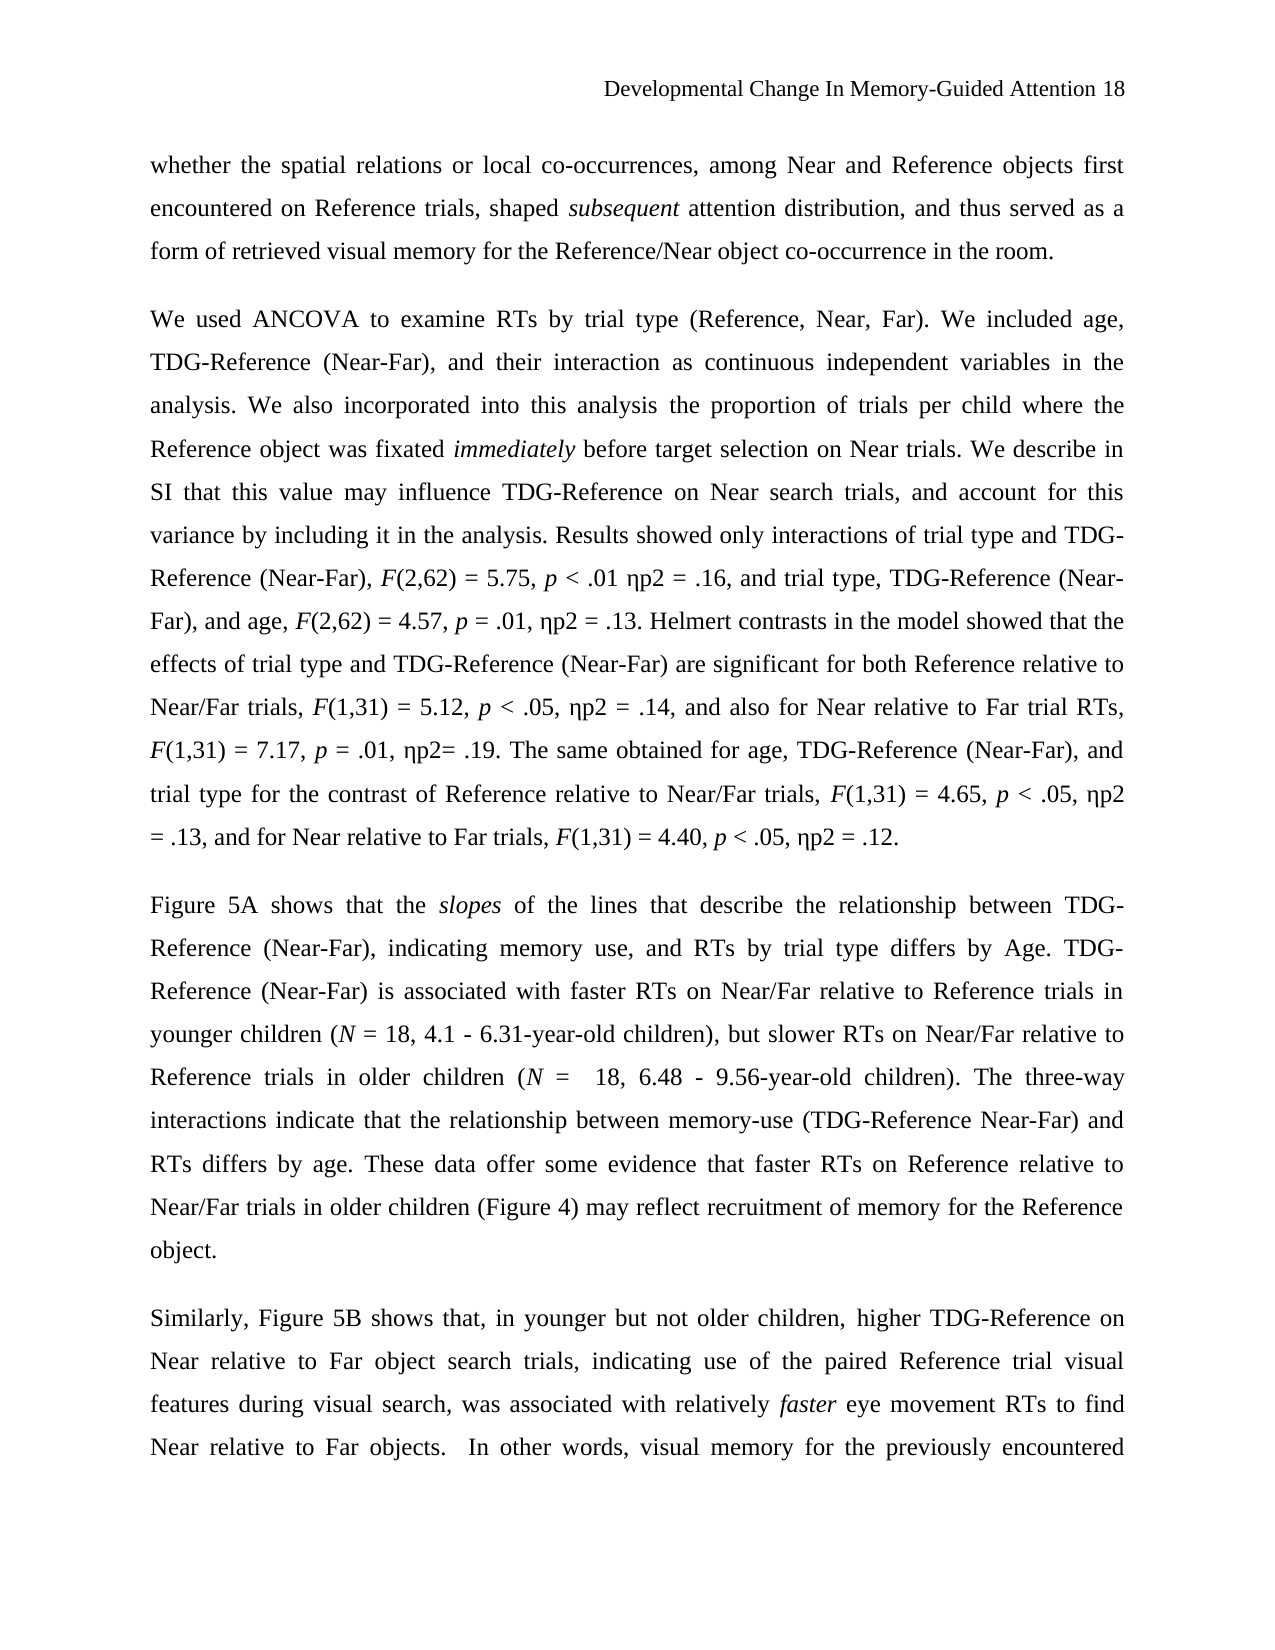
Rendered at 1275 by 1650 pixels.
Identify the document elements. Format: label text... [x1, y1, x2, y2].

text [150, 1303, 1125, 1461]
text Figure 5A shows that the slopes of the lines that describe the relationship between TDG-Reference (Near-Far), indicating memory use, and RTs by trial type differs by Age. TDG-Reference (Near-Far) is associated with faster RTs on Near/Far relative to Reference trials in younger children (N = 18, 4.1 - 6.31-year-old children), but slower RTs on Near/Far relative to Reference trials in older children (N = 18, 6.48 - 9.56-year-old children). The three-way interactions indicate that the relationship between memory-use (TDG-Reference Near-Far) and RTs differs by age. These data offer some evidence that faster RTs on Reference relative to Near/Far trials in older children (Figure 4) may reflect recruitment of memory for the Reference object. [150, 890, 1125, 1264]
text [150, 150, 1125, 265]
text We used ANCOVA to examine RTs by trial type (Reference, Near, Far). We included age, TDG-Reference (Near-Far), and their interaction as continuous independent variables in the analysis. We also incorporated into this analysis the proportion of trials per child where the Reference object was fixated immediately before target selection on Near trials. We describe in SI that this value may influence TDG-Reference on Near search trials, and account for this variance by including it in the analysis. Results showed only interactions of trial type and TDG-Reference (Near-Far), F(2,62) = 5.75, p < .01 ηp2 = .16, and trial type, TDG-Reference (Near-Far), and age, F(2,62) = 4.57, p = .01, ηp2 = .13. Helmert contrasts in the model showed that the effects of trial type and TDG-Reference (Near-Far) are significant for both Reference relative to Near/Far trials, F(1,31) = 5.12, p < .05, ηp2 = .14, and also for Near relative to Far trial RTs, F(1,31) = 7.17, p = .01, ηp2= .19. The same obtained for age, TDG-Reference (Near-Far), and trial type for the contrast of Reference relative to Near/Far trials, F(1,31) = 4.65, p < .05, ηp2 = .13, and for Near relative to Far trials, F(1,31) = 4.40, p < .05, ηp2 = .12. [150, 304, 1125, 851]
